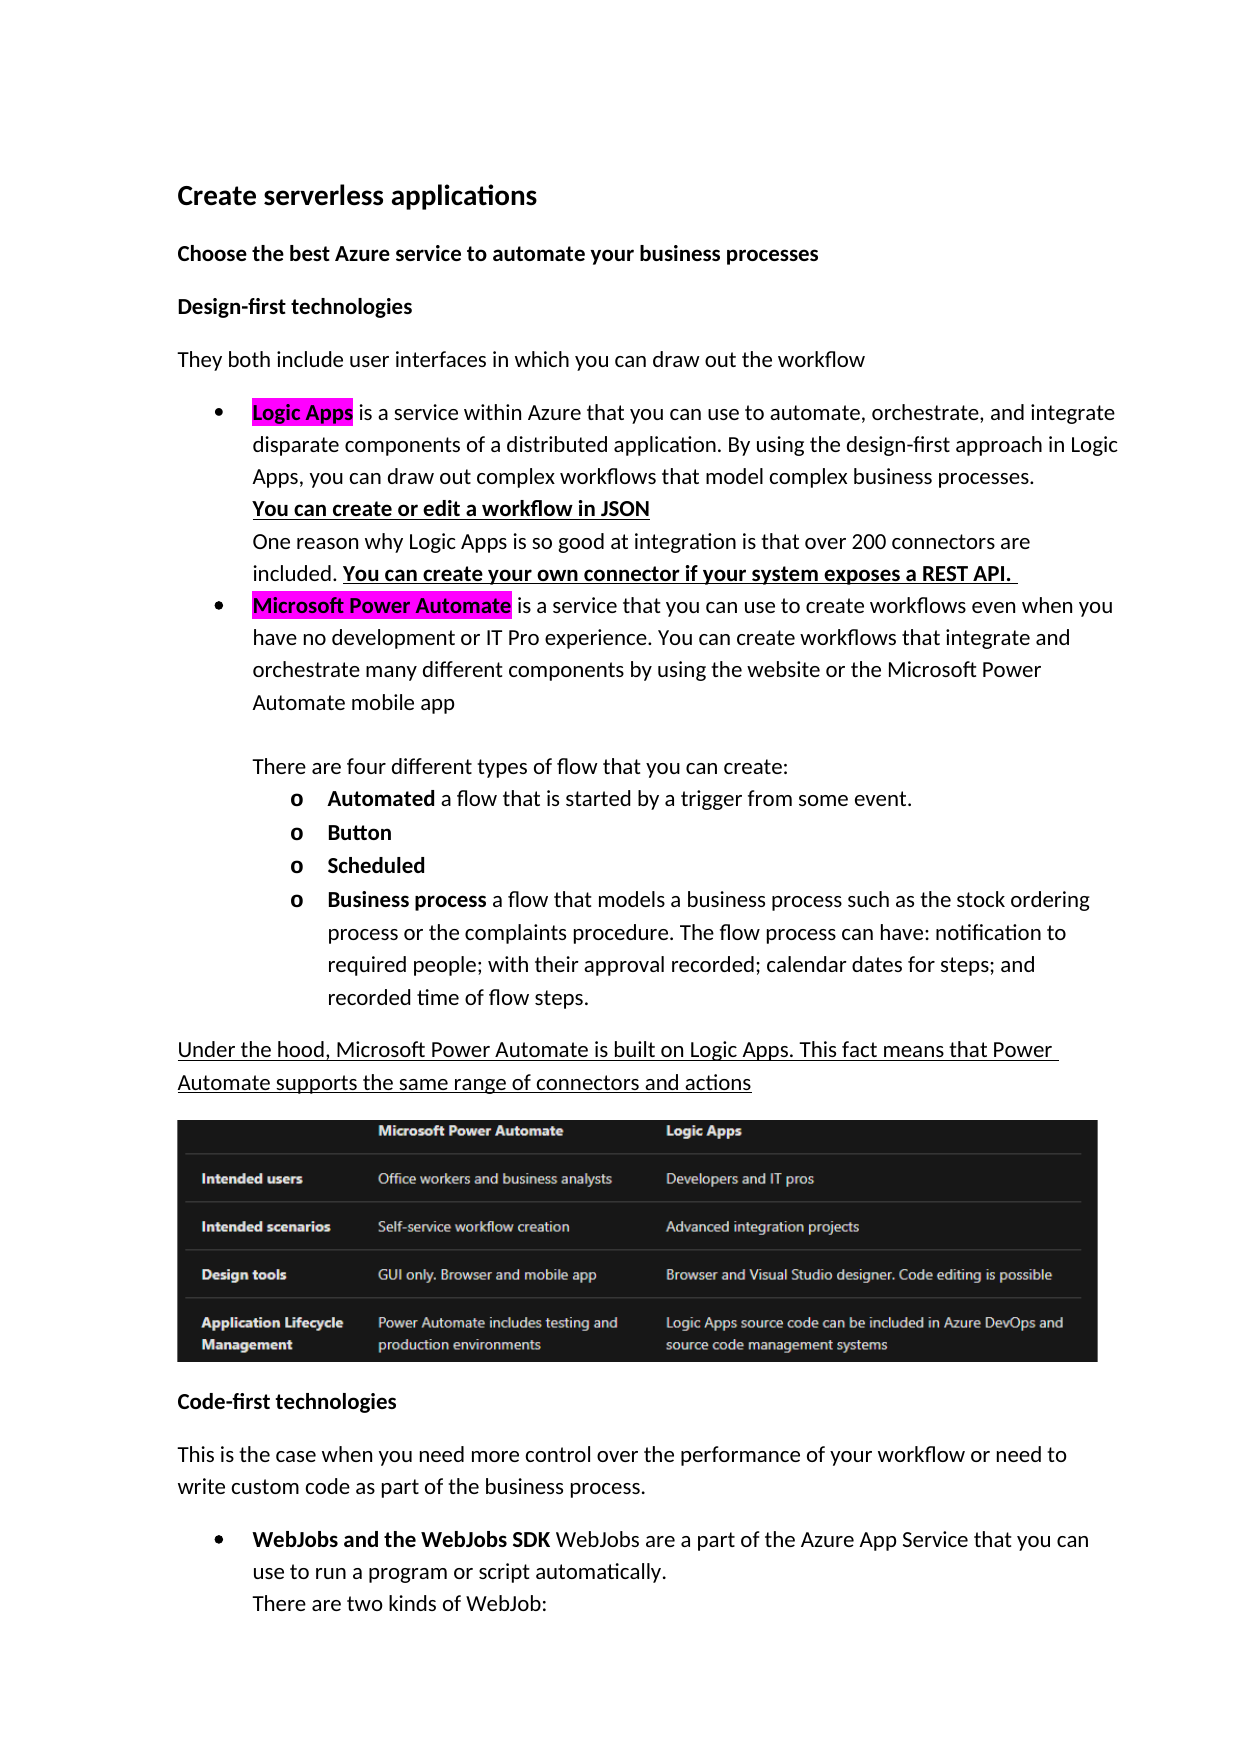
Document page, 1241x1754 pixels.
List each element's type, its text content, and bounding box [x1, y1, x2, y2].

list WebJobs and the WebJobs SDK WebJobs are a part of the Azure App Service that you can use to run a program or script automatically. There are two kinds of WebJob: [215, 1525, 1122, 1617]
list Business process a flow that models a business process such as the stock ordering process or the complaints procedure. The flow process can have: notification to required people; with their approval recorded; calendar dates for steps; and recorded time of flow steps. [290, 885, 1122, 1011]
text Choose the best Azure service to automate your business processes [177, 239, 1122, 267]
text They both include user interfaces in which you can draw out the workflow [177, 345, 1122, 373]
list Scheduled [290, 851, 1122, 881]
text Create serverless applications [177, 177, 1122, 213]
list Button [290, 818, 1122, 847]
text Code-first technologies [177, 1387, 1122, 1415]
picture [177, 1120, 1098, 1362]
list Automated a flow that is started by a trigger from some event. [290, 784, 1122, 813]
list One reason why Logic Apps is so good at integration is that over 200 connectors are included. You can create your own connector if your system exposes a REST API. [252, 527, 1122, 587]
text Design-first technologies [177, 292, 1122, 320]
text Under the hood, Microsoft Power Automate is built on Logic Apps. This fact means that Power Automate supports the same range of connectors and actions [177, 1036, 1122, 1096]
text This is the case when you need more control over the performance of your workflow or need to write custom code as part of the business process. [177, 1440, 1122, 1500]
list You can create or edit a workflow in JSON [252, 494, 1122, 523]
list Microsoft Power Automate is a service that you can use to create workflows even when you have no development or IT Pro experience. You can create workflows that integrate and orchestrate many different components by using the website or the Microsoft Power Automate mobile app [215, 591, 1122, 716]
list There are four different types of flow that you can create: [252, 752, 1122, 780]
list Logic Apps is a service within Azure that you can use to automate, orchestrate, and integrate disparate components of a distributed application. By using the design-first approach in Logic Apps, you can draw out complex workflows that model complex business processes. [215, 398, 1122, 490]
